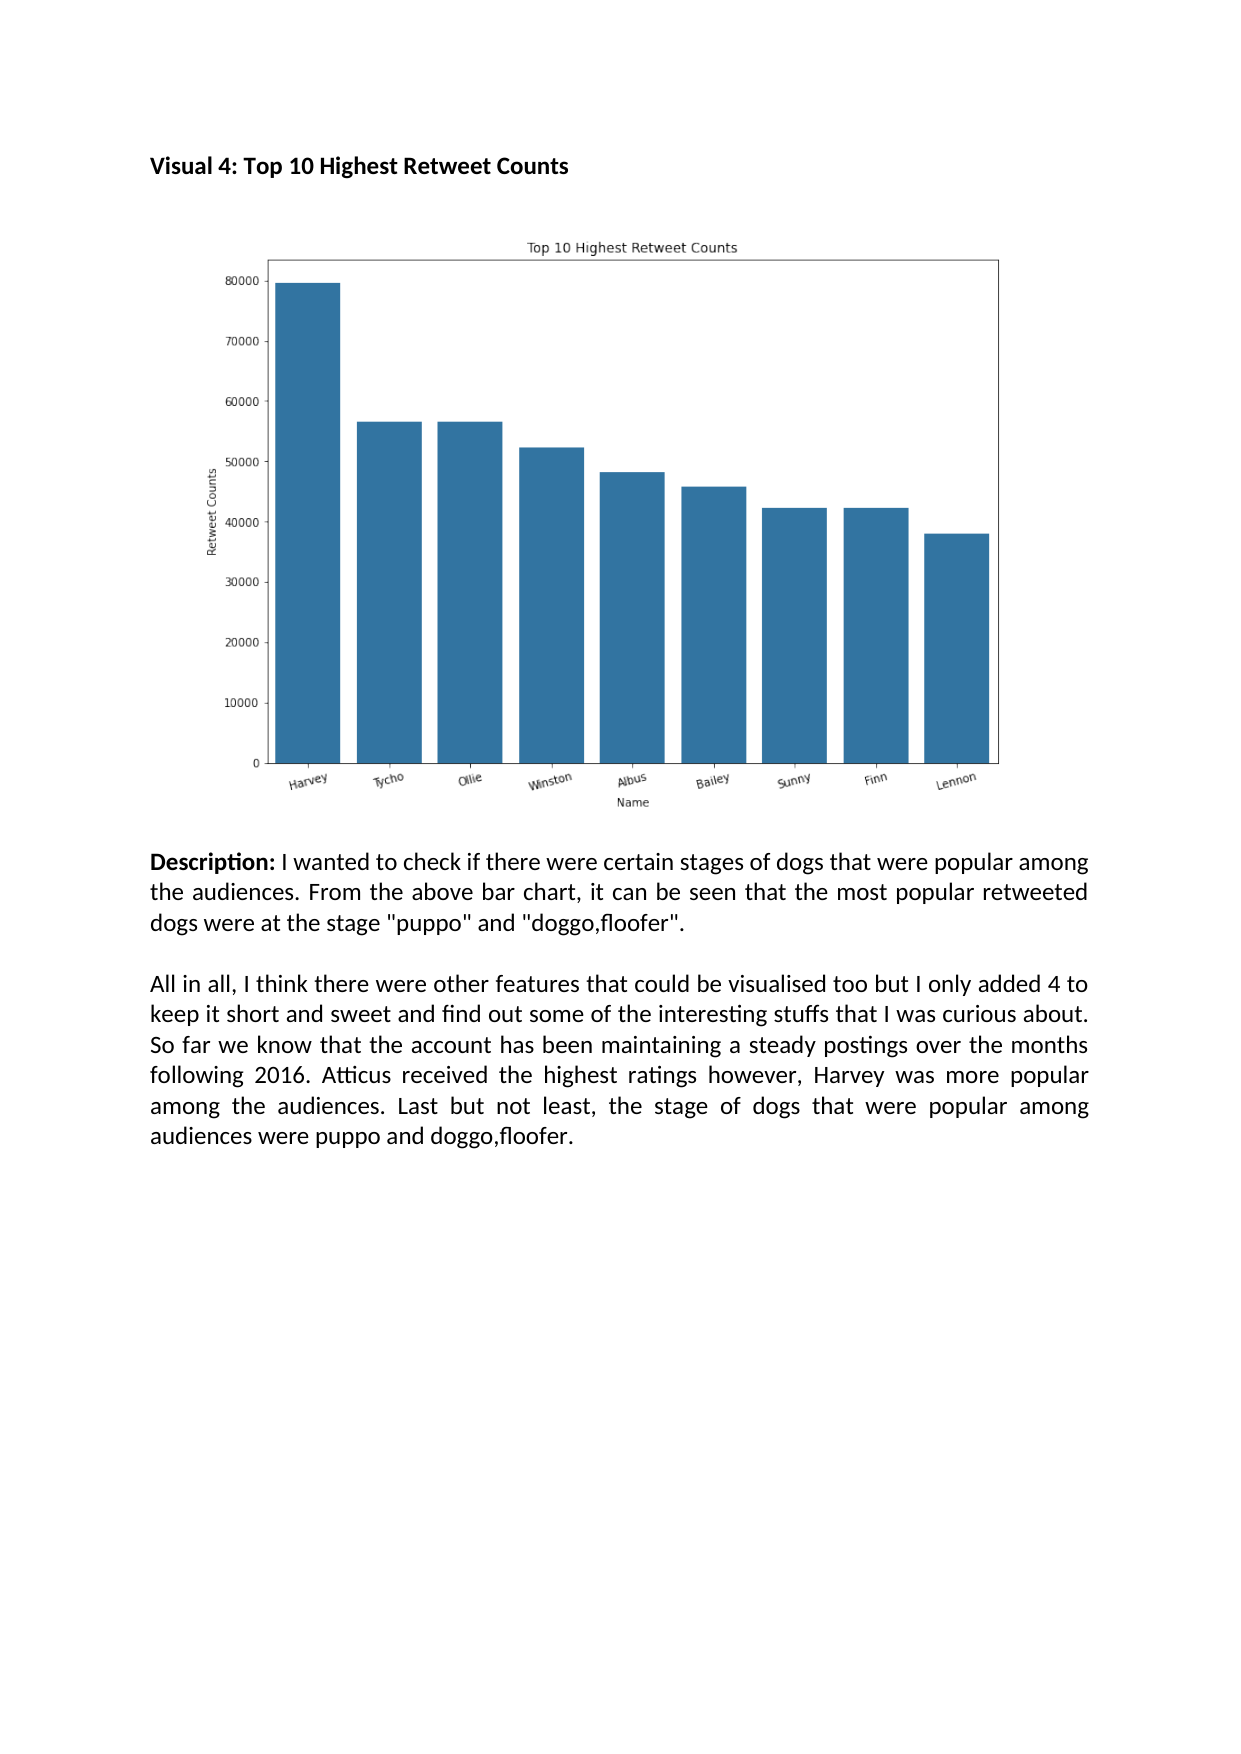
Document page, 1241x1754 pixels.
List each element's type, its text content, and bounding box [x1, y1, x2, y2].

text All in all, I think there were other features that could be visualised too but I only added 4 to keep it short and sweet and find out some of the interesting stuffs that I was curious about. So far we know that the account has been maintaining a steady postings over the months following 2016. Atticus received the highest ratings however, Harvey was more popular among the audiences. Last but not least, the stage of dogs that were popular among audiences were puppo and doggo,floofer. [150, 968, 1090, 1151]
text Visual 4: Top 10 Highest Retweet Counts [150, 150, 1090, 180]
picture [150, 180, 1091, 846]
text Description: I wanted to check if there were certain stages of dogs that were popular among the audiences. From the above bar chart, it can be seen that the most popular retweeted dogs were at the stage "puppo" and "doggo,floofer". [150, 846, 1090, 937]
